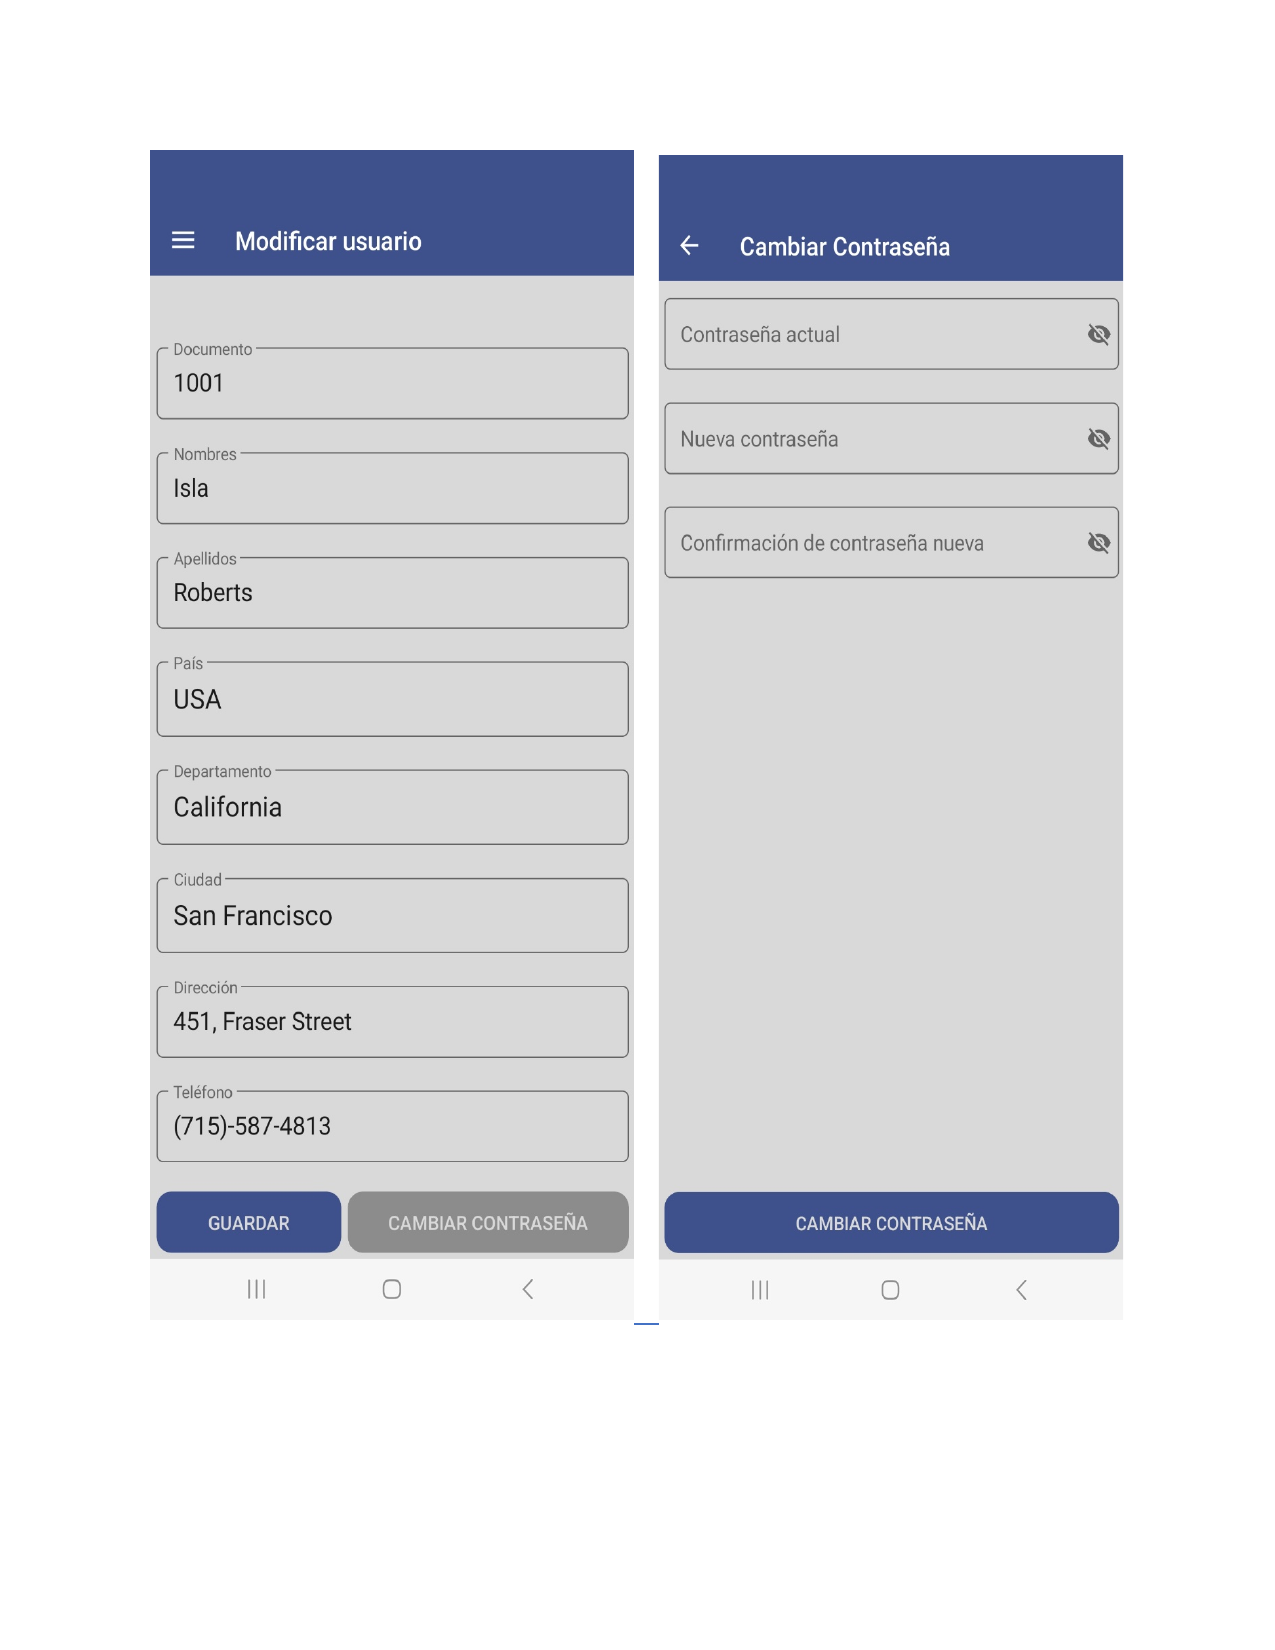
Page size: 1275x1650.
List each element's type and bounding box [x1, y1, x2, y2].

picture [150, 150, 634, 1320]
picture [658, 155, 1124, 1320]
